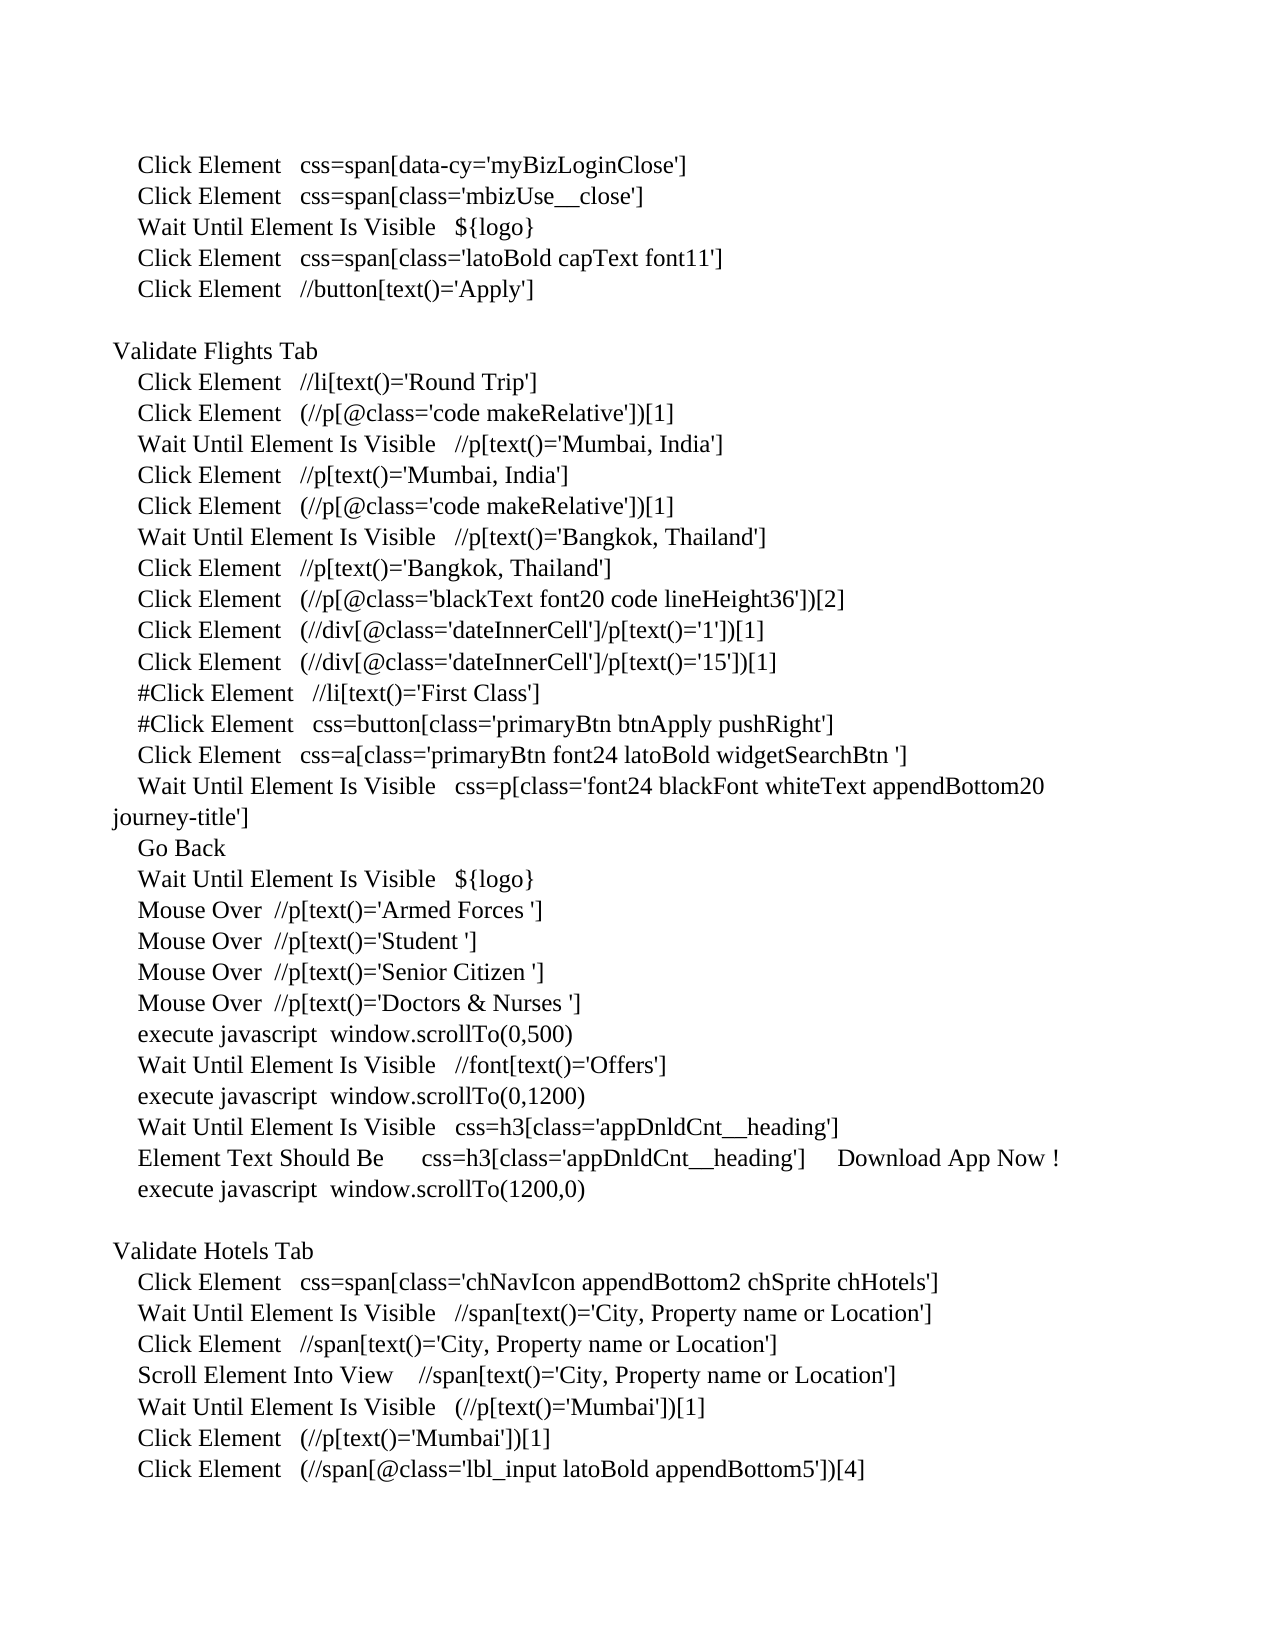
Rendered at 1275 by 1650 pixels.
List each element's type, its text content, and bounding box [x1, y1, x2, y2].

text Wait Until Element Is Visible css=p[class='font24 blackFont whiteText appendBottom20 journey-title'] [112, 771, 1125, 831]
text Element Text Should Be css=h3[class='appDnldCnt__heading'] Download App Now ! [112, 1143, 1125, 1172]
text Click Element css=span[class='chNavIcon appendBottom2 chSprite chHotels'] [112, 1267, 1125, 1296]
text Click Element (//p[@class='code makeRelative'])[1] [112, 491, 1125, 520]
text Click Element //p[text()='Mumbai, India'] [112, 460, 1125, 489]
text Validate Flights Tab [112, 336, 1125, 365]
text Mouse Over //p[text()='Armed Forces '] [112, 895, 1125, 924]
text Click Element css=span[class='mbizUse__close'] [112, 181, 1125, 210]
text Scroll Element Into View //span[text()='City, Property name or Location'] [112, 1361, 1125, 1389]
text Wait Until Element Is Visible //font[text()='Offers'] [112, 1050, 1125, 1079]
text Go Back [112, 833, 1125, 862]
text Wait Until Element Is Visible ${logo} [112, 864, 1125, 893]
text execute javascript window.scrollTo(1200,0) [112, 1174, 1125, 1203]
text Click Element (//span[@class='lbl_input latoBold appendBottom5'])[4] [112, 1454, 1125, 1482]
text Mouse Over //p[text()='Senior Citizen '] [112, 957, 1125, 986]
text execute javascript window.scrollTo(0,500) [112, 1019, 1125, 1048]
text Click Element (//div[@class='dateInnerCell']/p[text()='1'])[1] [112, 616, 1125, 644]
text Wait Until Element Is Visible //p[text()='Mumbai, India'] [112, 429, 1125, 458]
text Click Element //span[text()='City, Property name or Location'] [112, 1329, 1125, 1358]
text Click Element css=span[data-cy='myBizLoginClose'] [112, 150, 1125, 179]
text Wait Until Element Is Visible //p[text()='Bangkok, Thailand'] [112, 522, 1125, 551]
text Click Element //button[text()='Apply'] [112, 274, 1125, 303]
text Click Element (//p[@class='code makeRelative'])[1] [112, 398, 1125, 427]
text Click Element (//div[@class='dateInnerCell']/p[text()='15'])[1] [112, 647, 1125, 675]
text Click Element (//p[@class='blackText font20 code lineHeight36'])[2] [112, 584, 1125, 613]
text execute javascript window.scrollTo(0,1200) [112, 1081, 1125, 1110]
text Click Element (//p[text()='Mumbai'])[1] [112, 1423, 1125, 1451]
text Validate Hotels Tab [112, 1236, 1125, 1265]
text Click Element css=a[class='primaryBtn font24 latoBold widgetSearchBtn '] [112, 740, 1125, 768]
text #Click Element css=button[class='primaryBtn btnApply pushRight'] [112, 709, 1125, 737]
text Wait Until Element Is Visible css=h3[class='appDnldCnt__heading'] [112, 1112, 1125, 1141]
text Click Element //li[text()='Round Trip'] [112, 367, 1125, 396]
text Wait Until Element Is Visible ${logo} [112, 212, 1125, 241]
text Click Element //p[text()='Bangkok, Thailand'] [112, 553, 1125, 582]
text Wait Until Element Is Visible //span[text()='City, Property name or Location'] [112, 1298, 1125, 1327]
text Click Element css=span[class='latoBold capText font11'] [112, 243, 1125, 272]
text #Click Element //li[text()='First Class'] [112, 678, 1125, 706]
text Wait Until Element Is Visible (//p[text()='Mumbai'])[1] [112, 1392, 1125, 1420]
text Mouse Over //p[text()='Doctors & Nurses '] [112, 988, 1125, 1017]
text Mouse Over //p[text()='Student '] [112, 926, 1125, 955]
